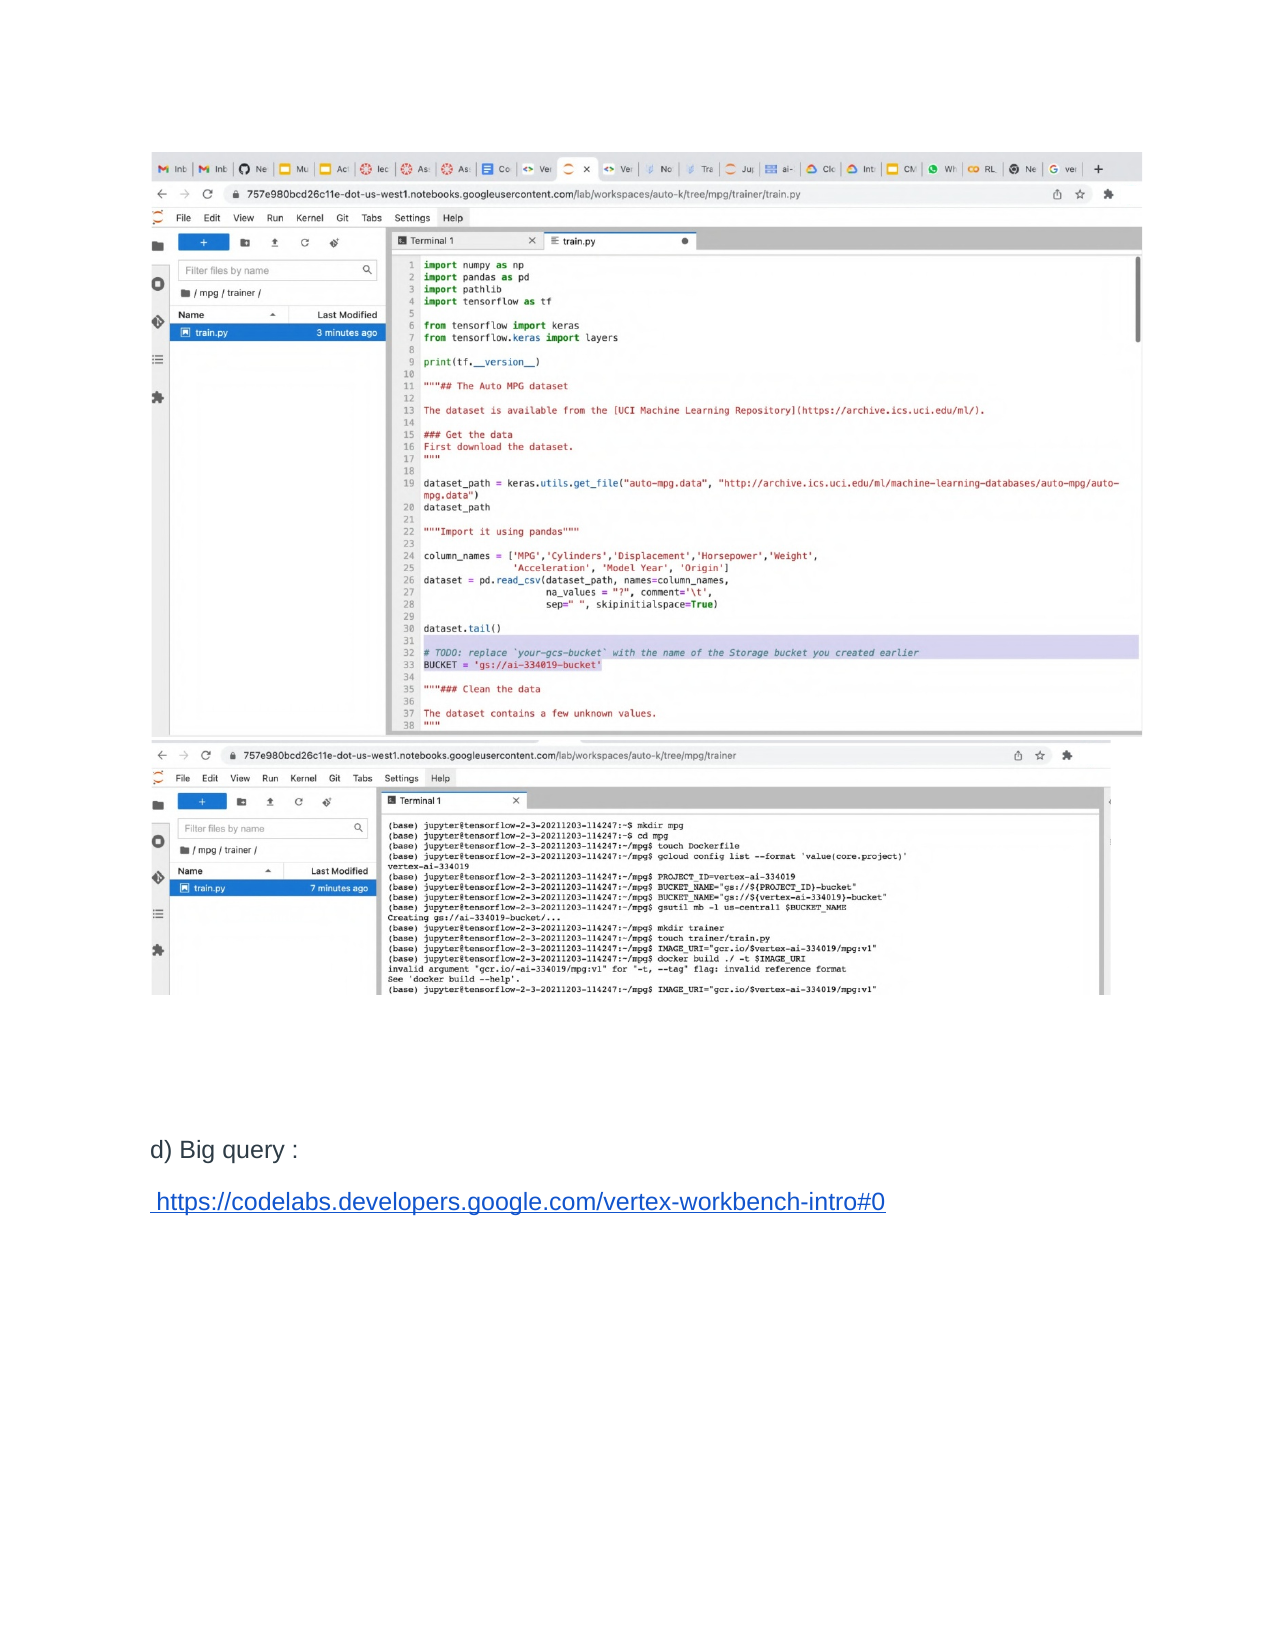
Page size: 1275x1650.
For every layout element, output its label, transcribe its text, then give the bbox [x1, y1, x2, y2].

picture [151, 152, 1143, 737]
picture [151, 740, 1111, 995]
list Big query : [150, 1135, 1139, 1163]
text https://codelabs.developers.google.com/vertex-workbench-intro#0 [150, 1187, 1139, 1215]
